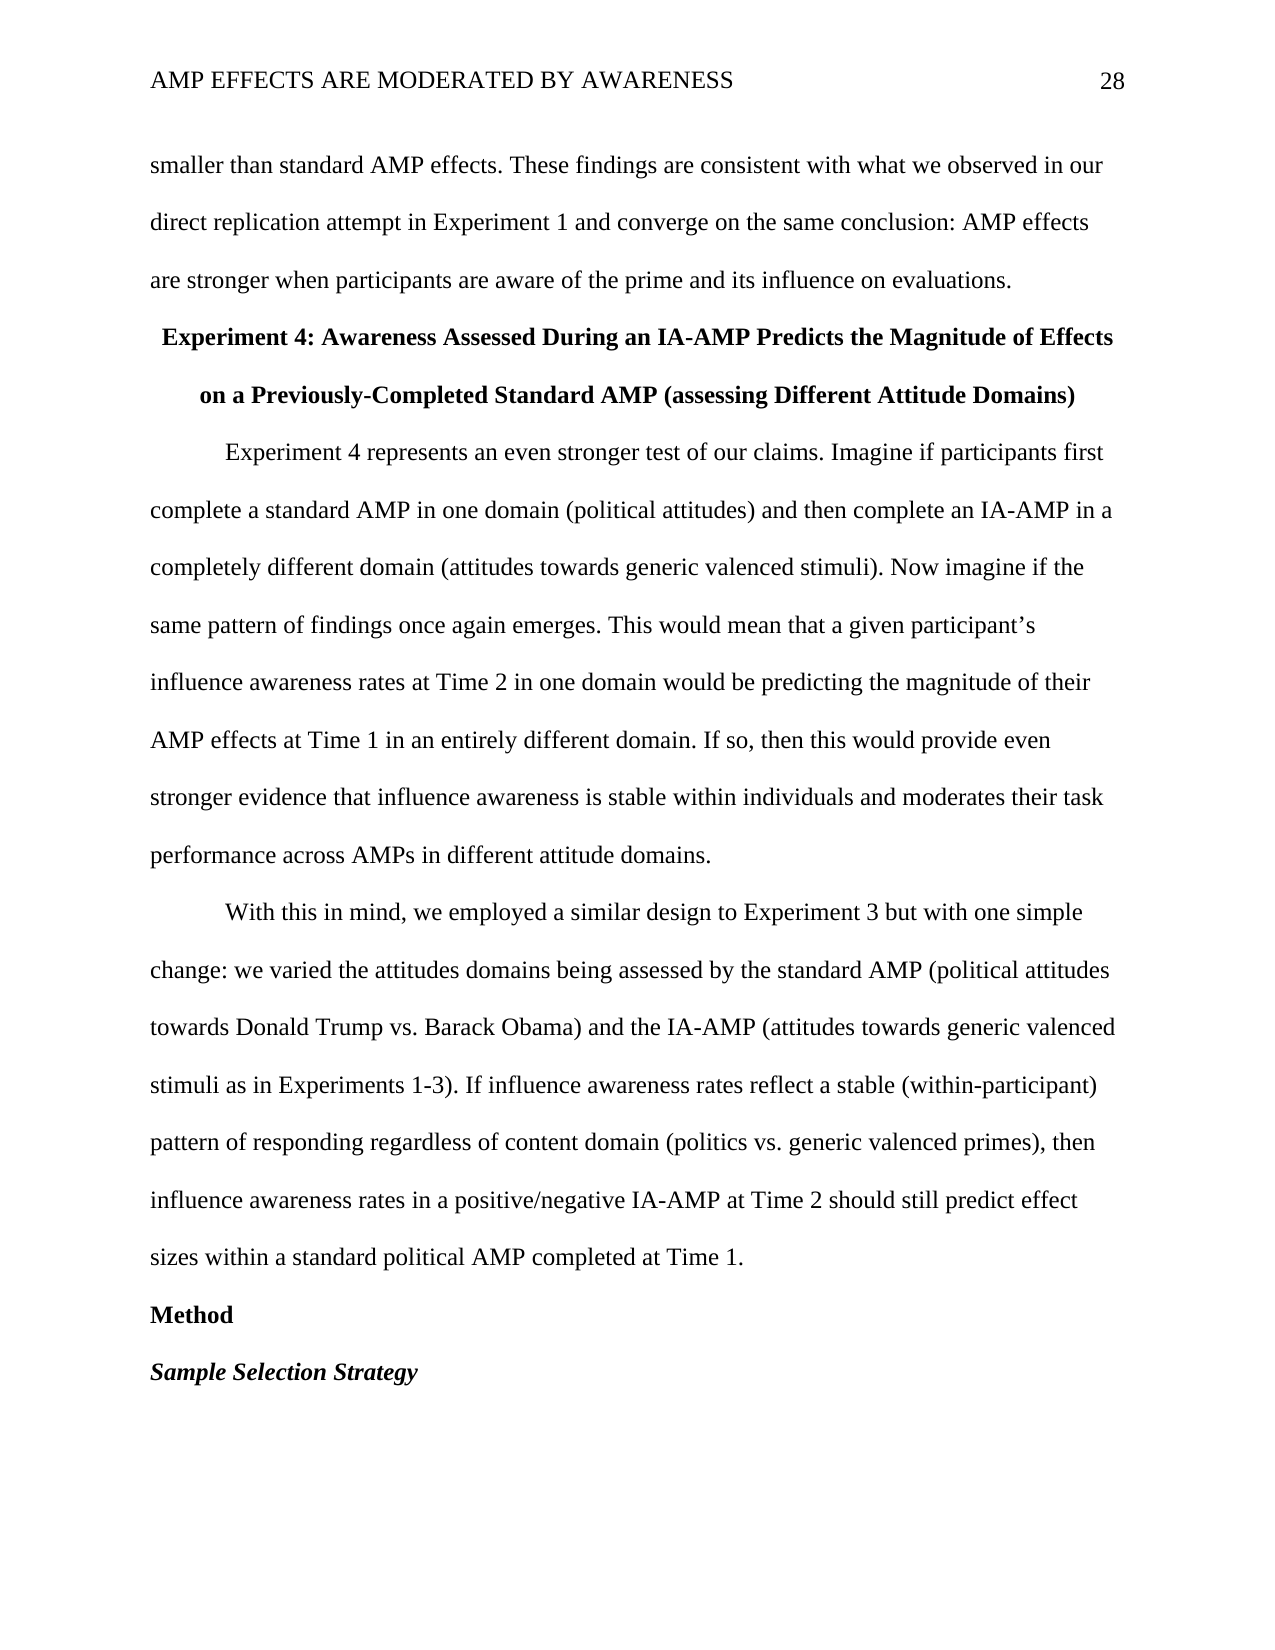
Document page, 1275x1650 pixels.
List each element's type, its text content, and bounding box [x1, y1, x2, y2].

subtitle Sample Selection Strategy [150, 1357, 1125, 1386]
text Experiment 4 represents an even stronger test of our claims. Imagine if participants first complete a standard AMP in one domain (political attitudes) and then complete an IA-AMP in a completely different domain (attitudes towards generic valenced stimuli). Now imagine if the same pattern of findings once again emerges. This would mean that a given participant’s influence awareness rates at Time 2 in one domain would be predicting the magnitude of their AMP effects at Time 1 in an entirely different domain. If so, then this would provide even stronger evidence that influence awareness is stable within individuals and moderates their task performance across AMPs in different attitude domains. [150, 437, 1125, 869]
subtitle Experiment 4: Awareness Assessed During an IA-AMP Predicts the Magnitude of Effects on a Previously-Completed Standard AMP (assessing Different Attitude Domains) [150, 322, 1125, 409]
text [150, 150, 1125, 294]
text With this in mind, we employed a similar design to Experiment 3 but with one simple change: we varied the attitudes domains being assessed by the standard AMP (political attitudes towards Donald Trump vs. Barack Obama) and the IA-AMP (attitudes towards generic valenced stimuli as in Experiments 1-3). If influence awareness rates reflect a stable (within-participant) pattern of responding regardless of content domain (politics vs. generic valenced primes), then influence awareness rates in a positive/negative IA-AMP at Time 2 should still predict effect sizes within a standard political AMP completed at Time 1. [150, 897, 1125, 1271]
subtitle Method [150, 1300, 1125, 1329]
